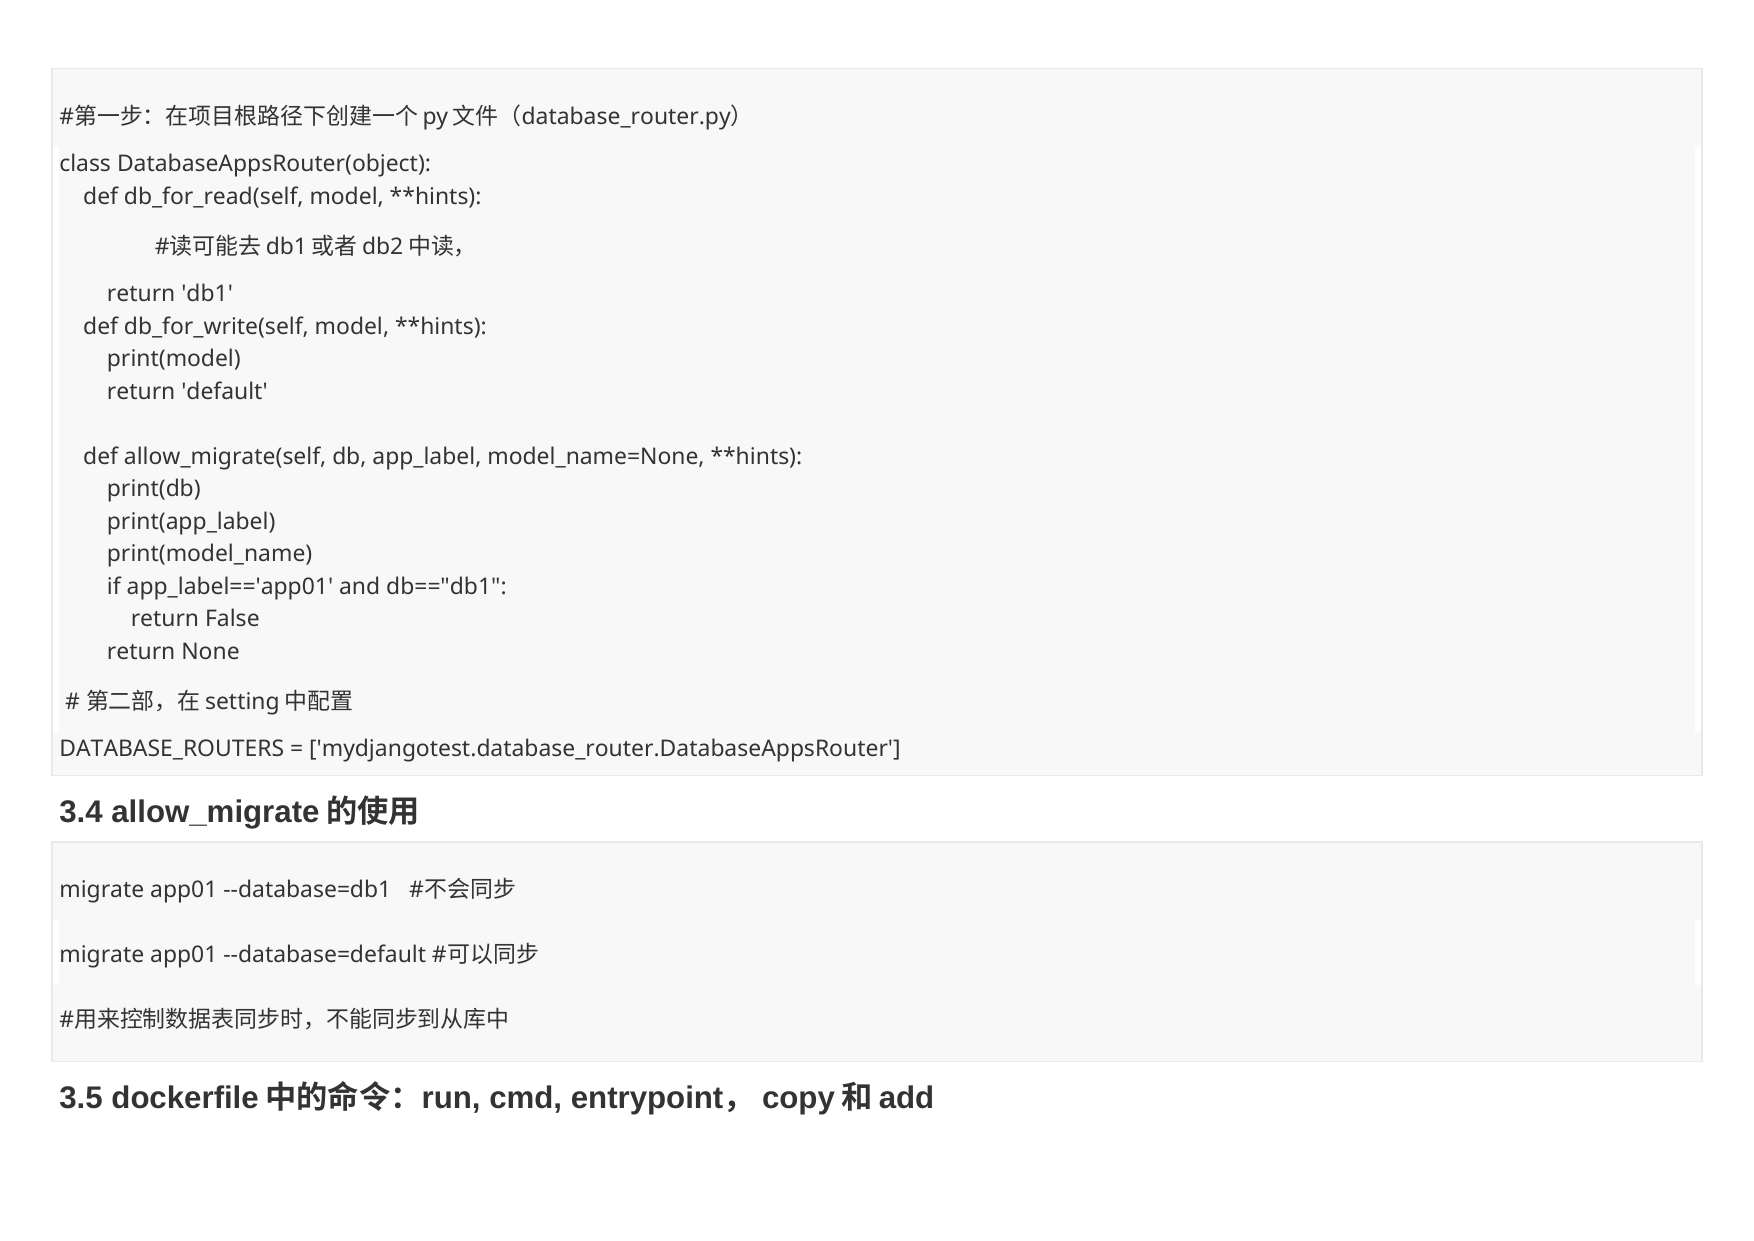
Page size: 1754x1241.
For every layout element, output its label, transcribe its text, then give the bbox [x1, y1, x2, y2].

text migrate app01 --database=default #可以同步 [59, 920, 1695, 971]
text return 'db1' [59, 277, 1695, 309]
text #用来控制数据表同步时，不能同步到从库中 [53, 971, 1701, 1061]
text 3.5 dockerfile中的命令：run, cmd, entrypoint， copy和add [59, 1062, 1695, 1127]
text if app_label=='app01' and db=="db1": [59, 569, 1695, 602]
text #第一步：在项目根路径下创建一个py文件（database_router.py） [53, 69, 1701, 147]
text print(app_label) [59, 504, 1695, 537]
text migrate app01 --database=db1 #不会同步 [53, 843, 1701, 920]
text return False [59, 602, 1695, 634]
text # 第二部，在setting中配置 [59, 667, 1695, 718]
text #读可能去db1或者db2中读， [59, 212, 1695, 277]
text 3.4 allow_migrate的使用 [59, 776, 1695, 841]
text class DatabaseAppsRouter(object): [59, 147, 1695, 179]
text def db_for_read(self, model, **hints): [59, 179, 1695, 212]
text print(model_name) [59, 537, 1695, 569]
text return None [59, 634, 1695, 667]
text print(db) [59, 472, 1695, 504]
text def allow_migrate(self, db, app_label, model_name=None, **hints): [59, 439, 1695, 472]
text return 'default' [59, 374, 1695, 407]
text def db_for_write(self, model, **hints): [59, 309, 1695, 342]
text print(model) [59, 342, 1695, 374]
text DATABASE_ROUTERS = ['mydjangotest.database_router.DatabaseAppsRouter'] [53, 718, 1701, 775]
